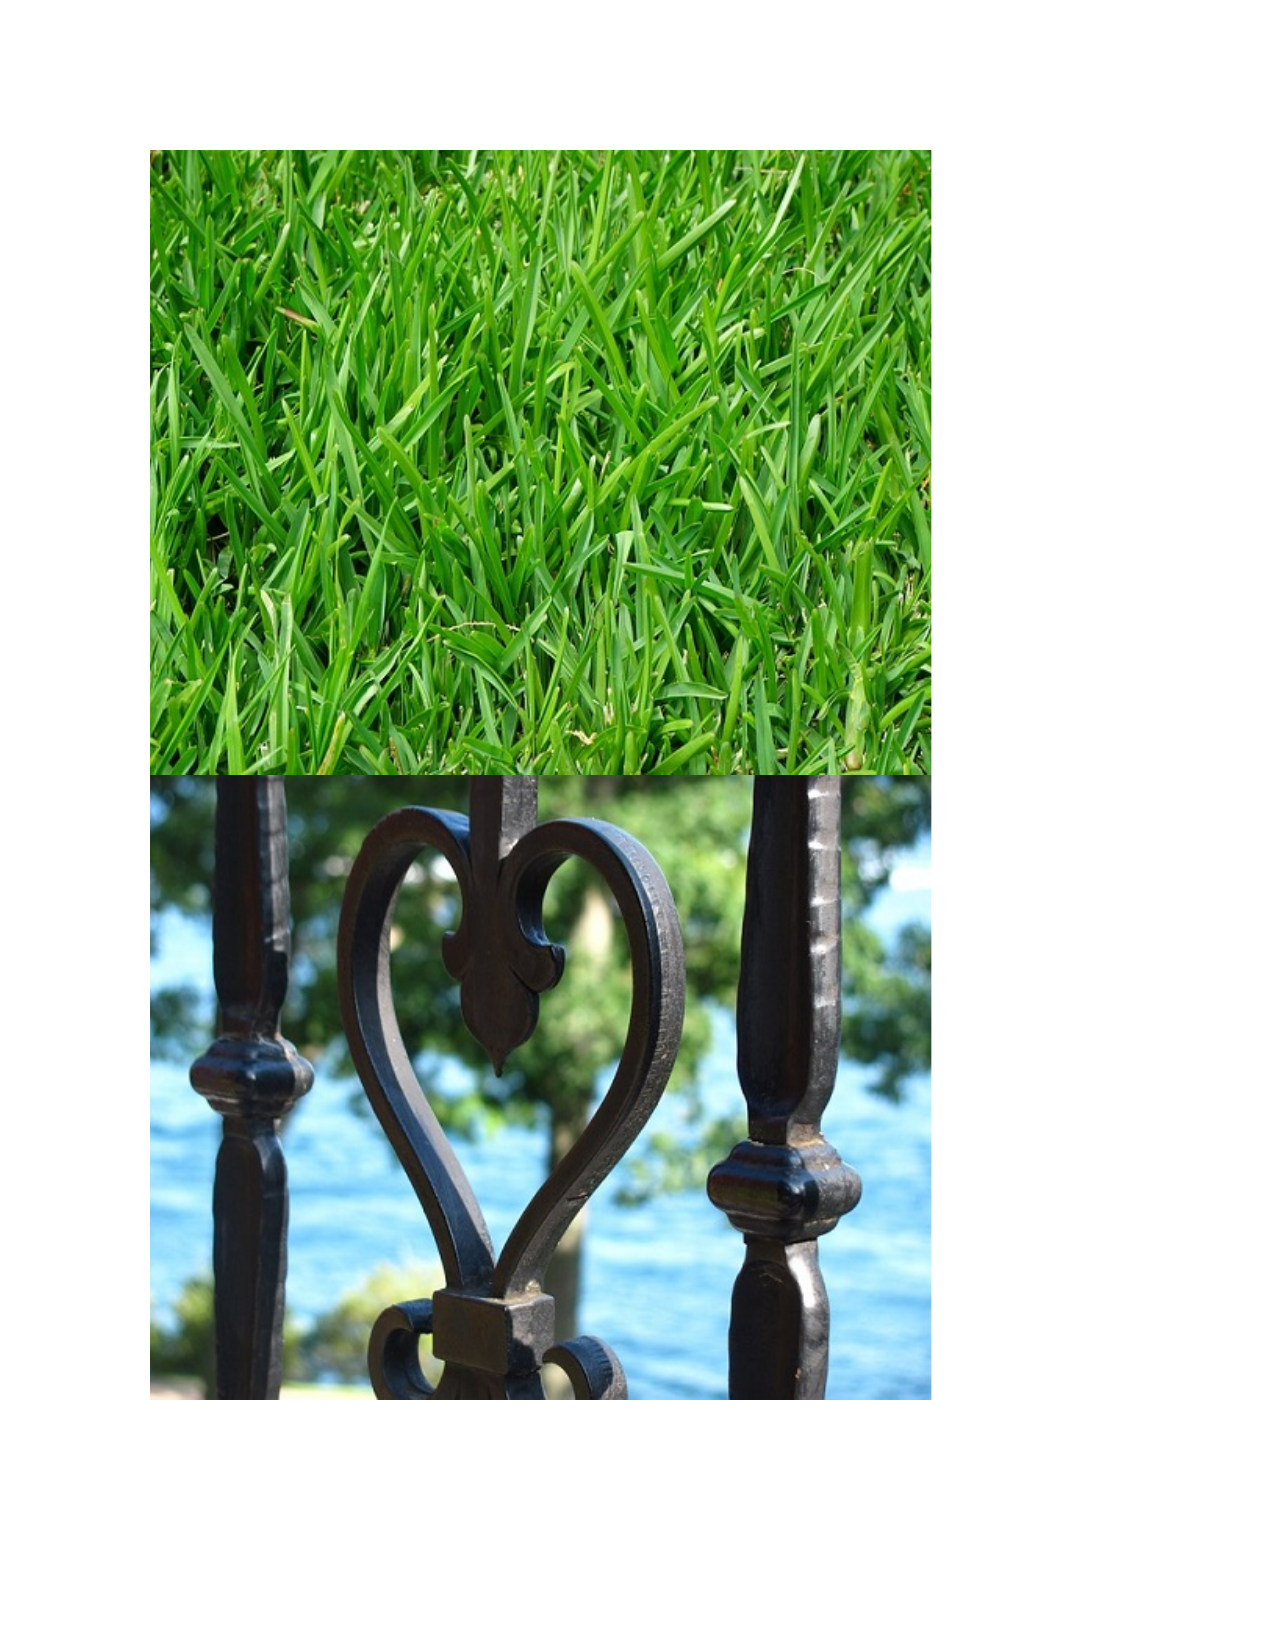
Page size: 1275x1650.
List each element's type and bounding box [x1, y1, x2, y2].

picture [150, 150, 932, 1400]
